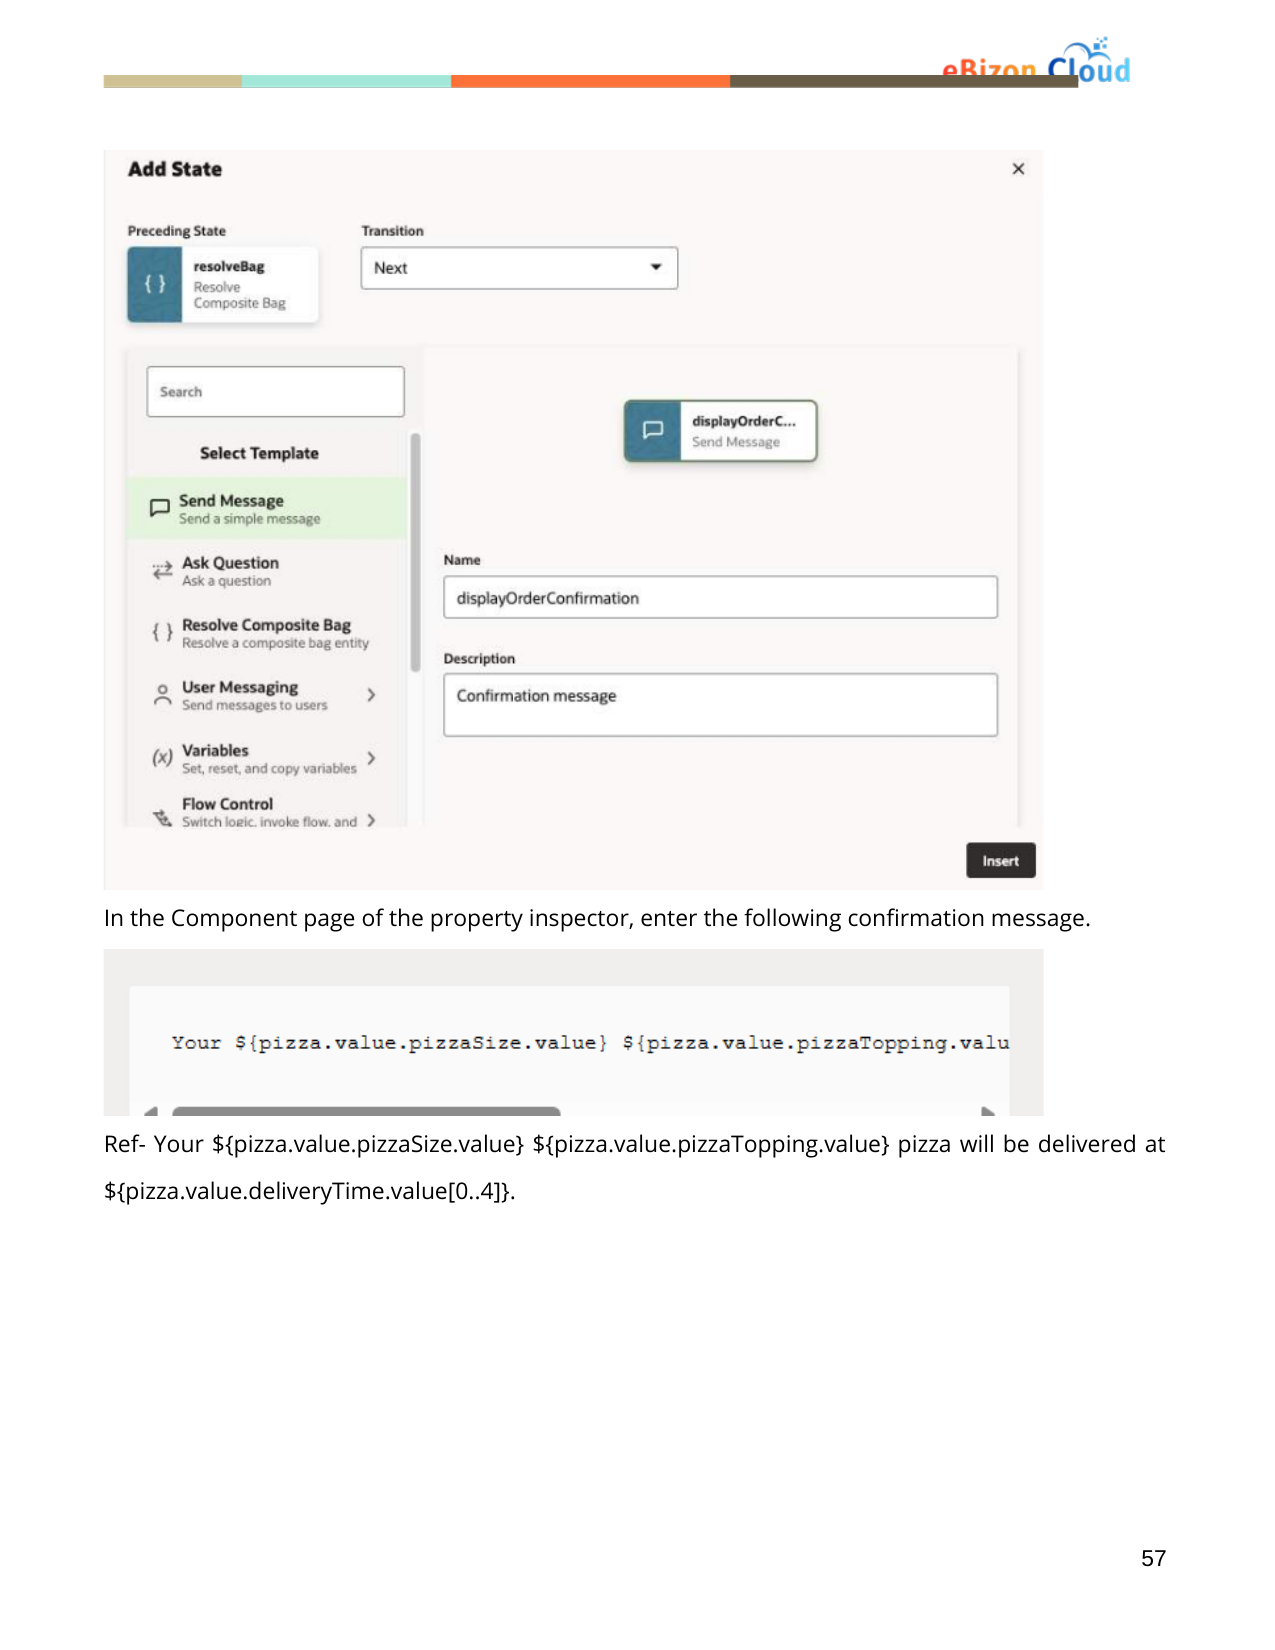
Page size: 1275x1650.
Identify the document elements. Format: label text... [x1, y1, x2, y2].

text In the Component page of the property inspector, enter the following confirmation message. [103, 902, 1167, 934]
picture [103, 30, 1141, 94]
picture [103, 949, 1044, 1116]
text Ref- Your ${pizza.value.pizzaSize.value} ${pizza.value.pizzaTopping.value} pizza will be delivered at ${pizza.value.deliveryTime.value[0..4]}. [103, 1128, 1167, 1206]
picture [103, 150, 1044, 890]
